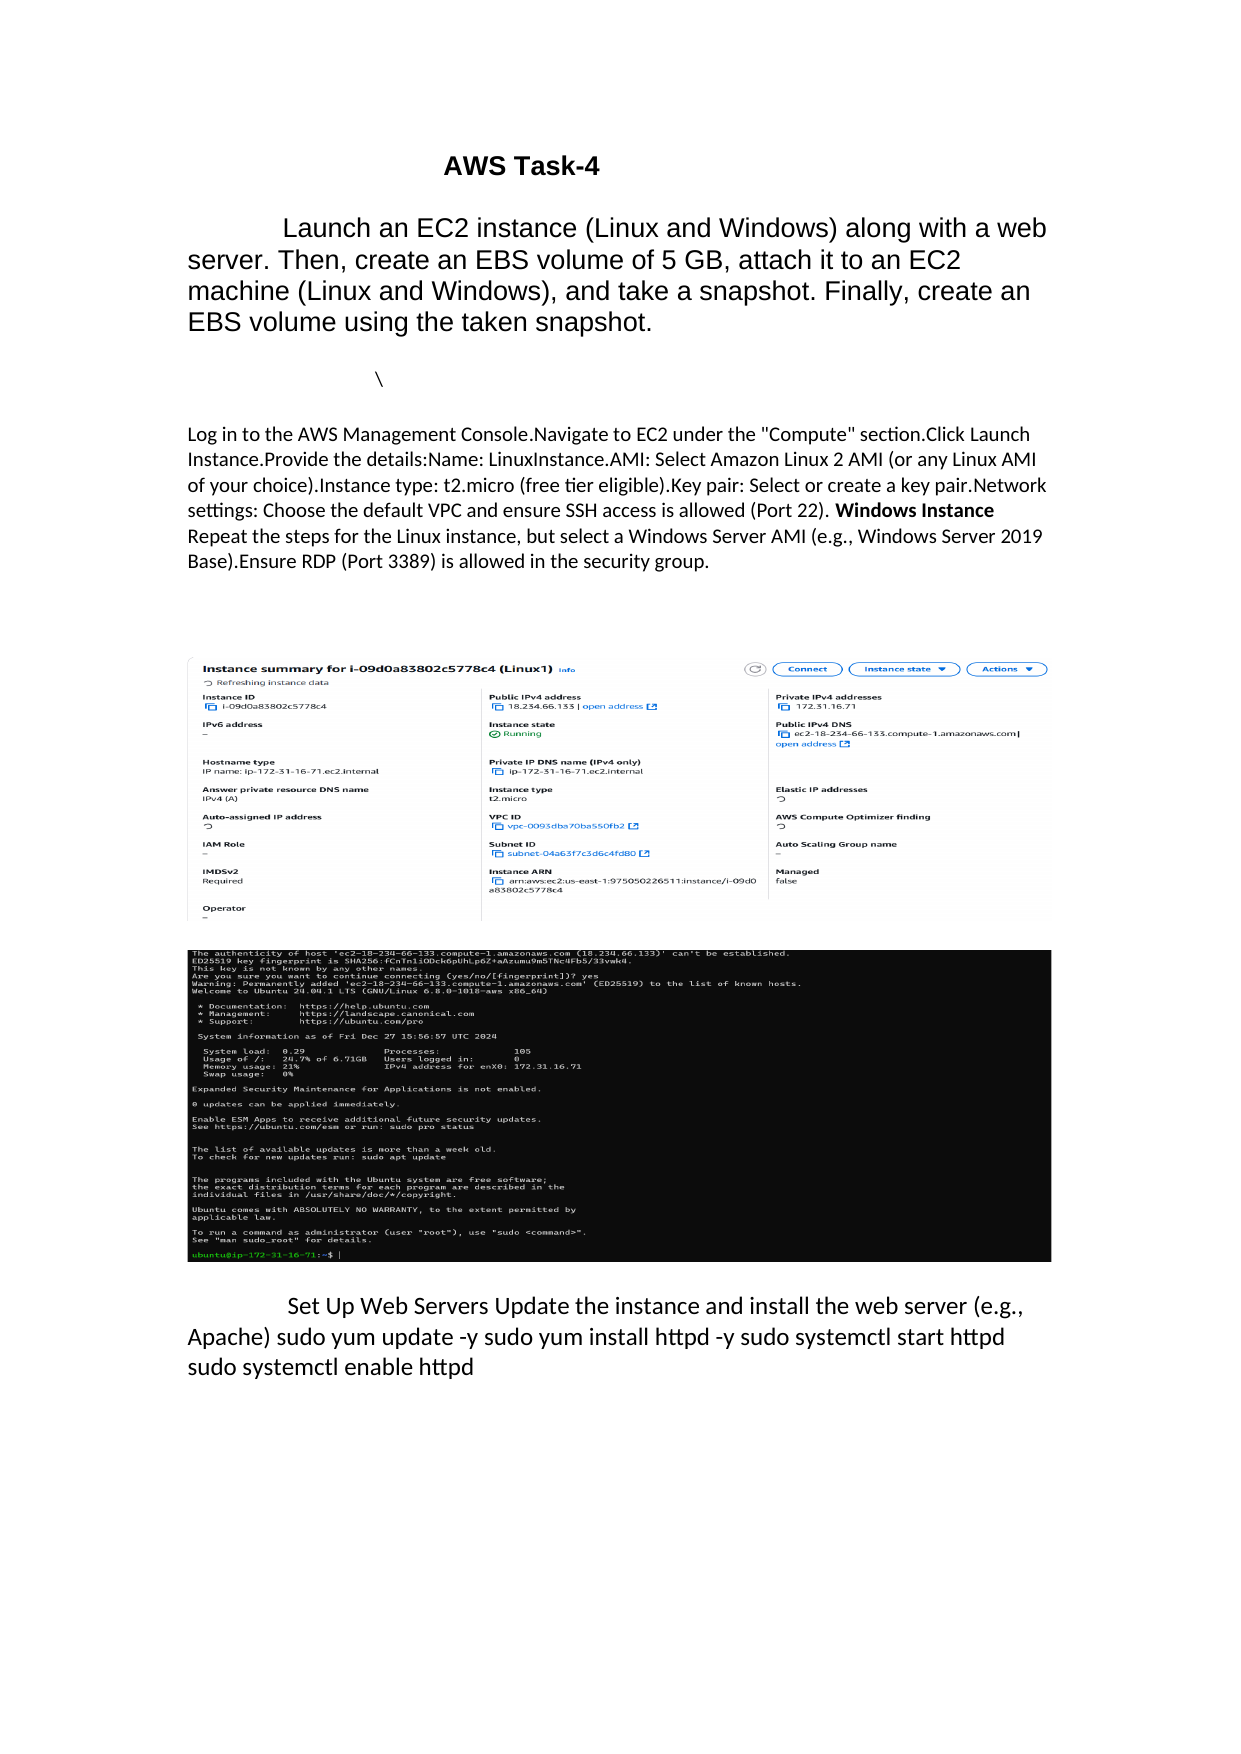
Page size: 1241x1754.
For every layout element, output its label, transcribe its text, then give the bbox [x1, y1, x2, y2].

picture [187, 950, 1052, 1262]
list \ [187, 367, 1053, 392]
picture [187, 657, 1052, 921]
list Set Up Web Servers Update the instance and install the web server (e.g., Apache) sudo yum update -y sudo yum install httpd -y sudo systemctl start httpd sudo systemctl enable httpd [187, 1290, 1053, 1382]
list Log in to the AWS Management Console.Navigate to EC2 under the "Compute" section.Click Launch Instance.Provide the details:Name: LinuxInstance.AMI: Select Amazon Linux 2 AMI (or any Linux AMI of your choice).Instance type: t2.micro (free tier eligible).Key pair: Select or create a key pair.Network settings: Choose the default VPC and ensure SSH access is allowed (Port 22). Windows Instance Repeat the steps for the Linux instance, but select a Windows Server AMI (e.g., Windows Server 2019 Base).Ensure RDP (Port 3389) is allowed in the security group. [187, 421, 1053, 574]
text AWS Task-4 [187, 150, 1053, 181]
text Launch an EC2 instance (Linux and Windows) along with a web server. Then, create an EBS volume of 5 GB, attach it to an EC2 machine (Linux and Windows), and take a snapshot. Finally, create an EBS volume using the taken snapshot. [187, 212, 1053, 337]
